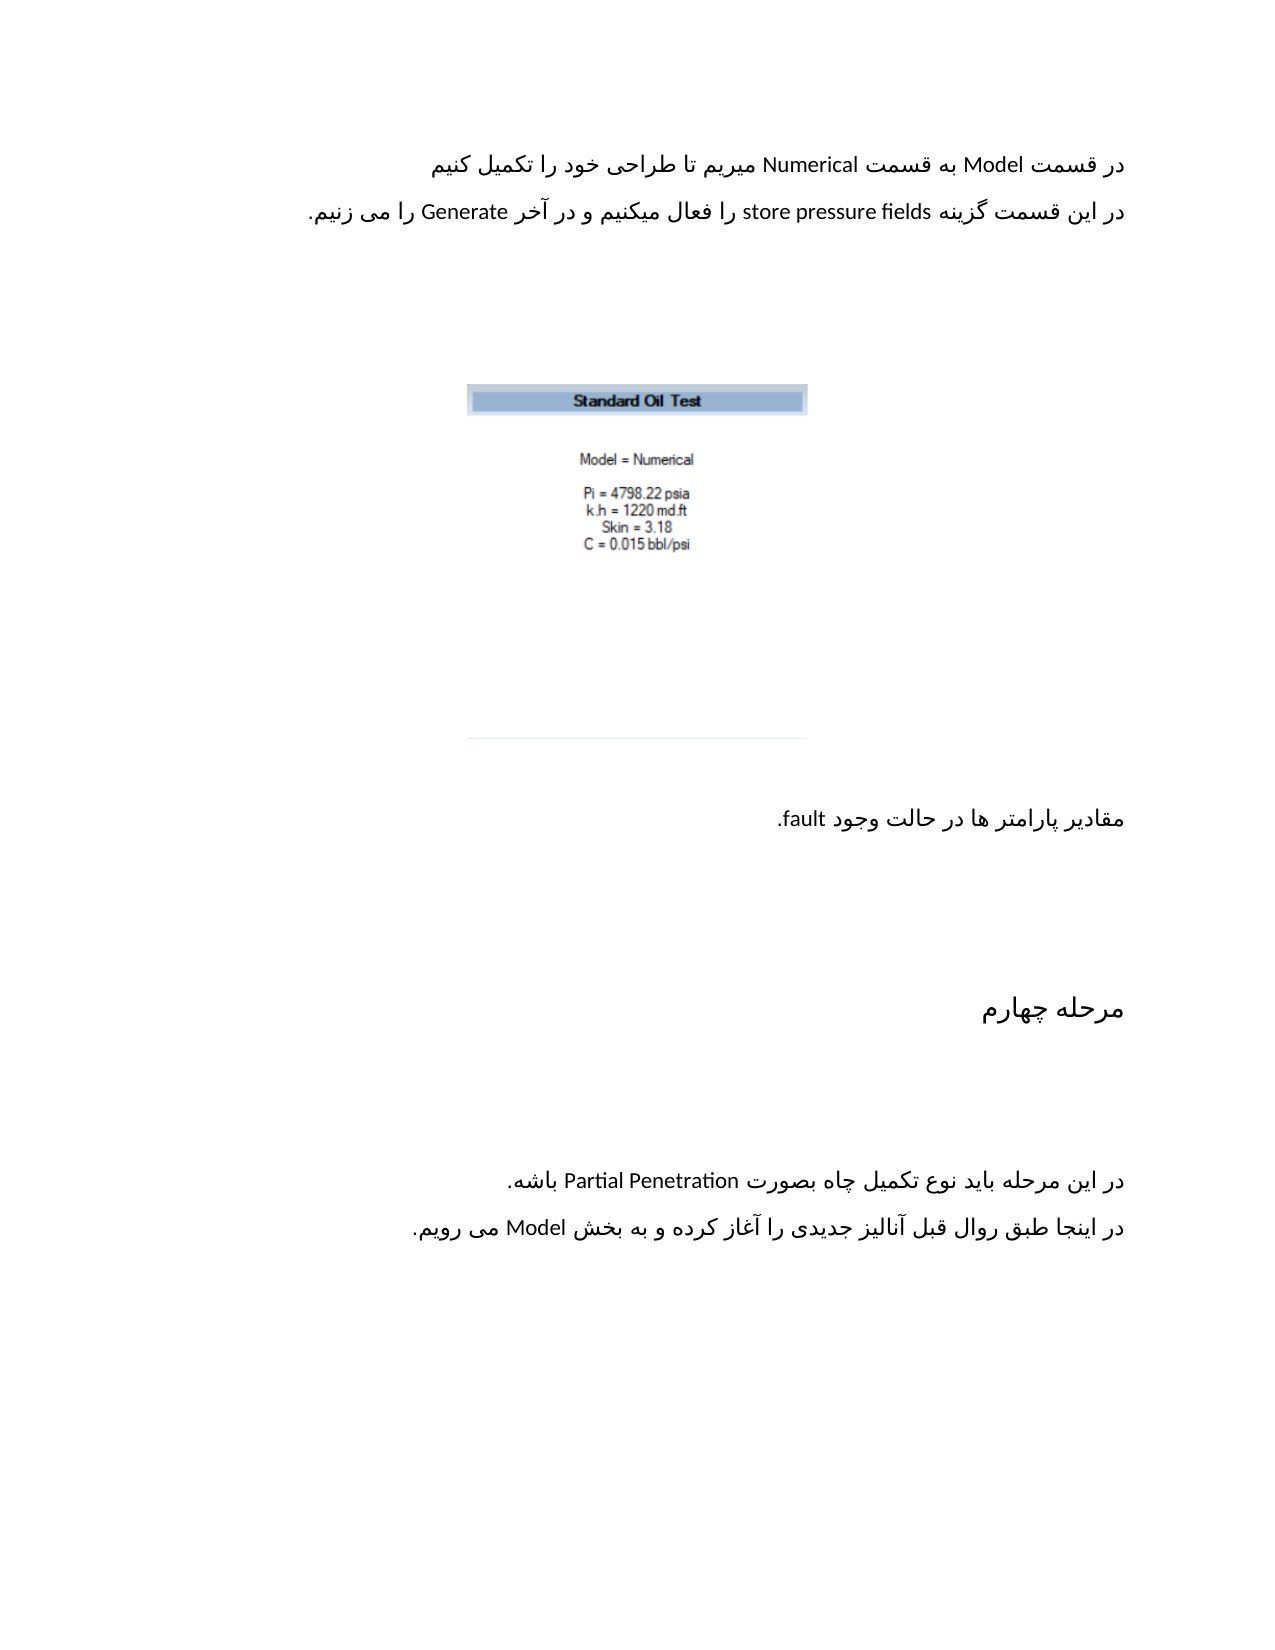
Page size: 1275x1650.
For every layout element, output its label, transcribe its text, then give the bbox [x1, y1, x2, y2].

text در این مرحله باید نوع تکمیل چاه بصورت Partial Penetration باشه. [150, 1166, 1125, 1194]
text در قسمت Model به قسمت Numerical میریم تا طراحی خود را تکمیل کنیم [150, 150, 1125, 178]
text در اینجا طبق روال قبل آنالیز جدیدی را آغاز کرده و به بخش Model می رویم. [150, 1213, 1125, 1241]
text مقادیر پارامتر ها در حالت وجود fault. [150, 804, 1125, 832]
text در این قسمت گزینه store pressure fields را فعال میکنیم و در آخر Generate را می زنیم. [150, 197, 1125, 225]
subtitle مرحله چهارم [150, 992, 1125, 1023]
picture [467, 384, 808, 739]
